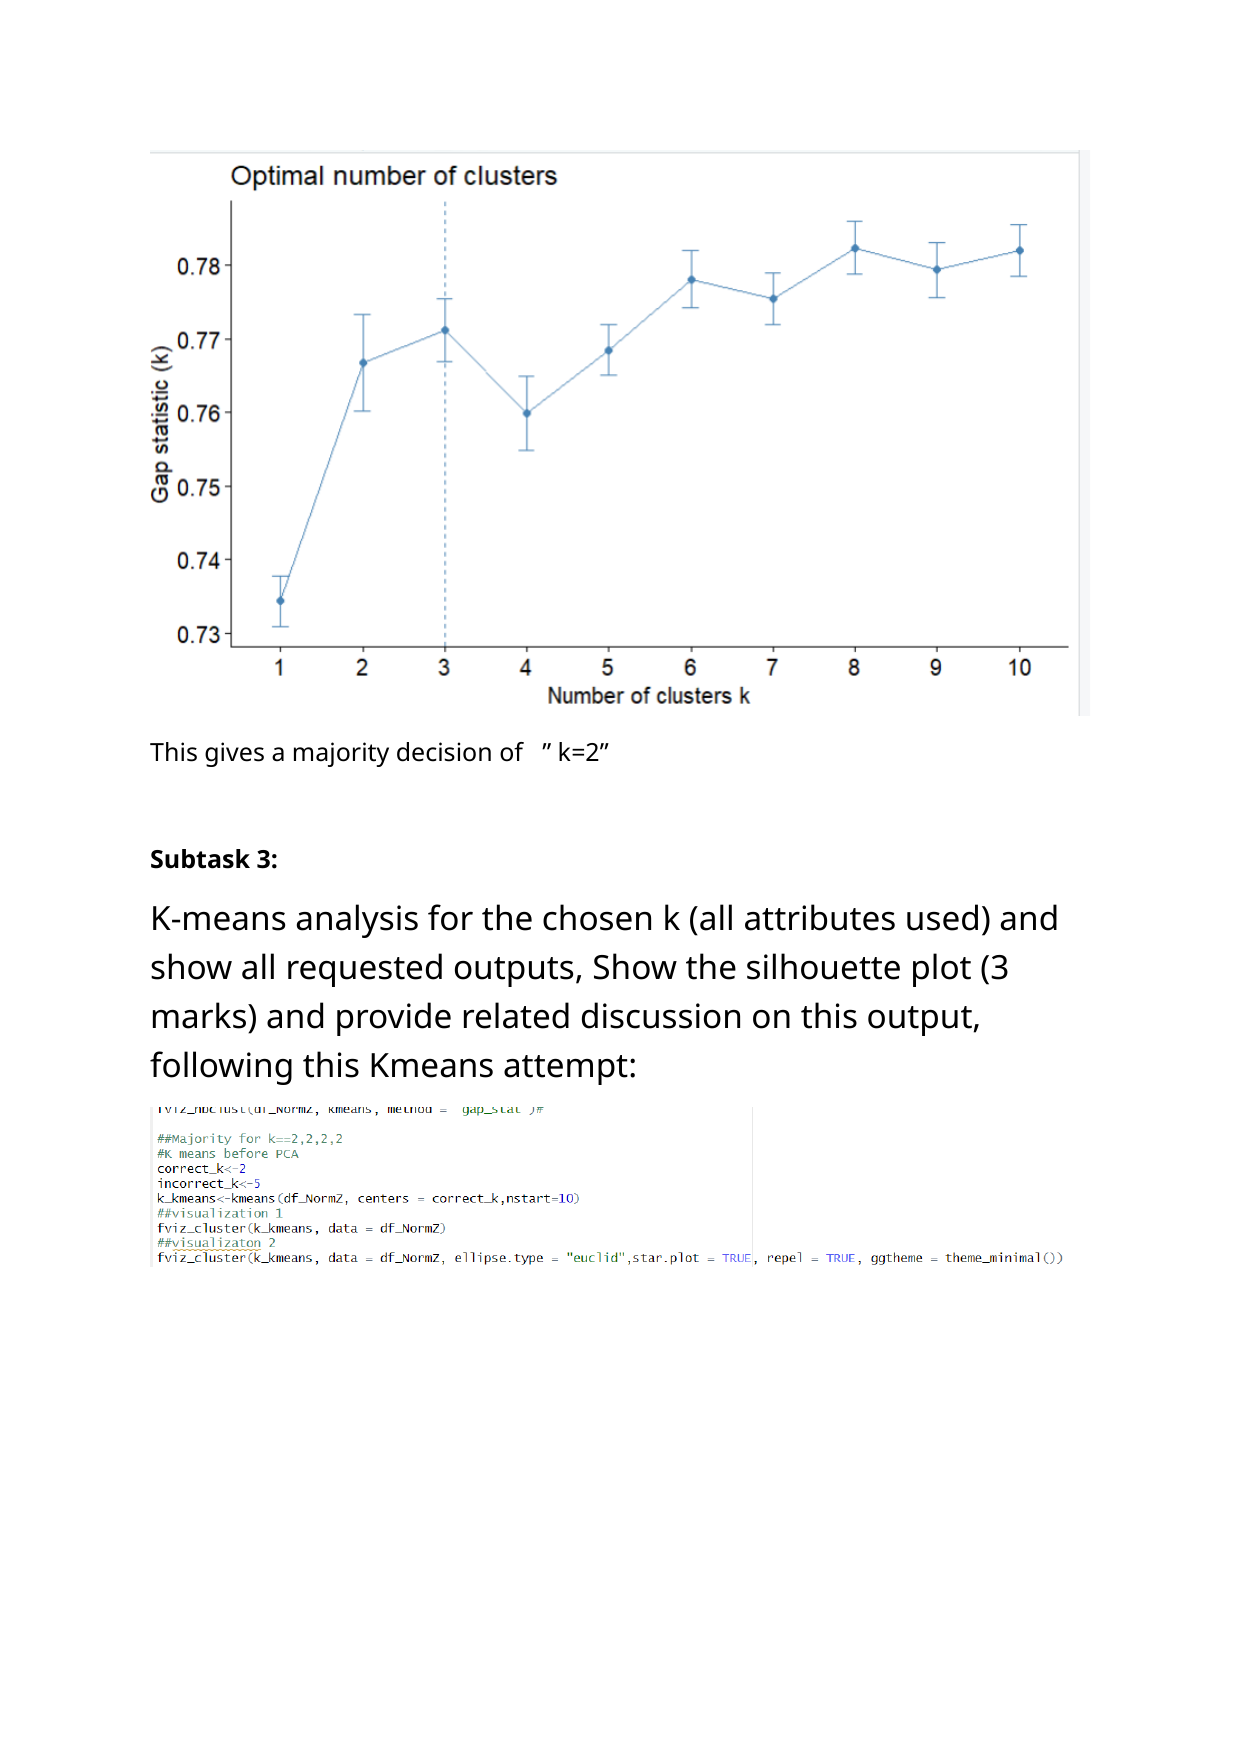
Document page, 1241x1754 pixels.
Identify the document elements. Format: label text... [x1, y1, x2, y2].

text K-means analysis for the chosen k (all attributes used) and show all requested outputs, Show the silhouette plot (3 marks) and provide related discussion on this output, following this Kmeans attempt: [150, 895, 1090, 1087]
text This gives a majority decision of ” k=2” [150, 735, 1090, 769]
picture [150, 1107, 1091, 1267]
text Subtask 3: [150, 842, 1090, 876]
picture [150, 150, 1091, 716]
